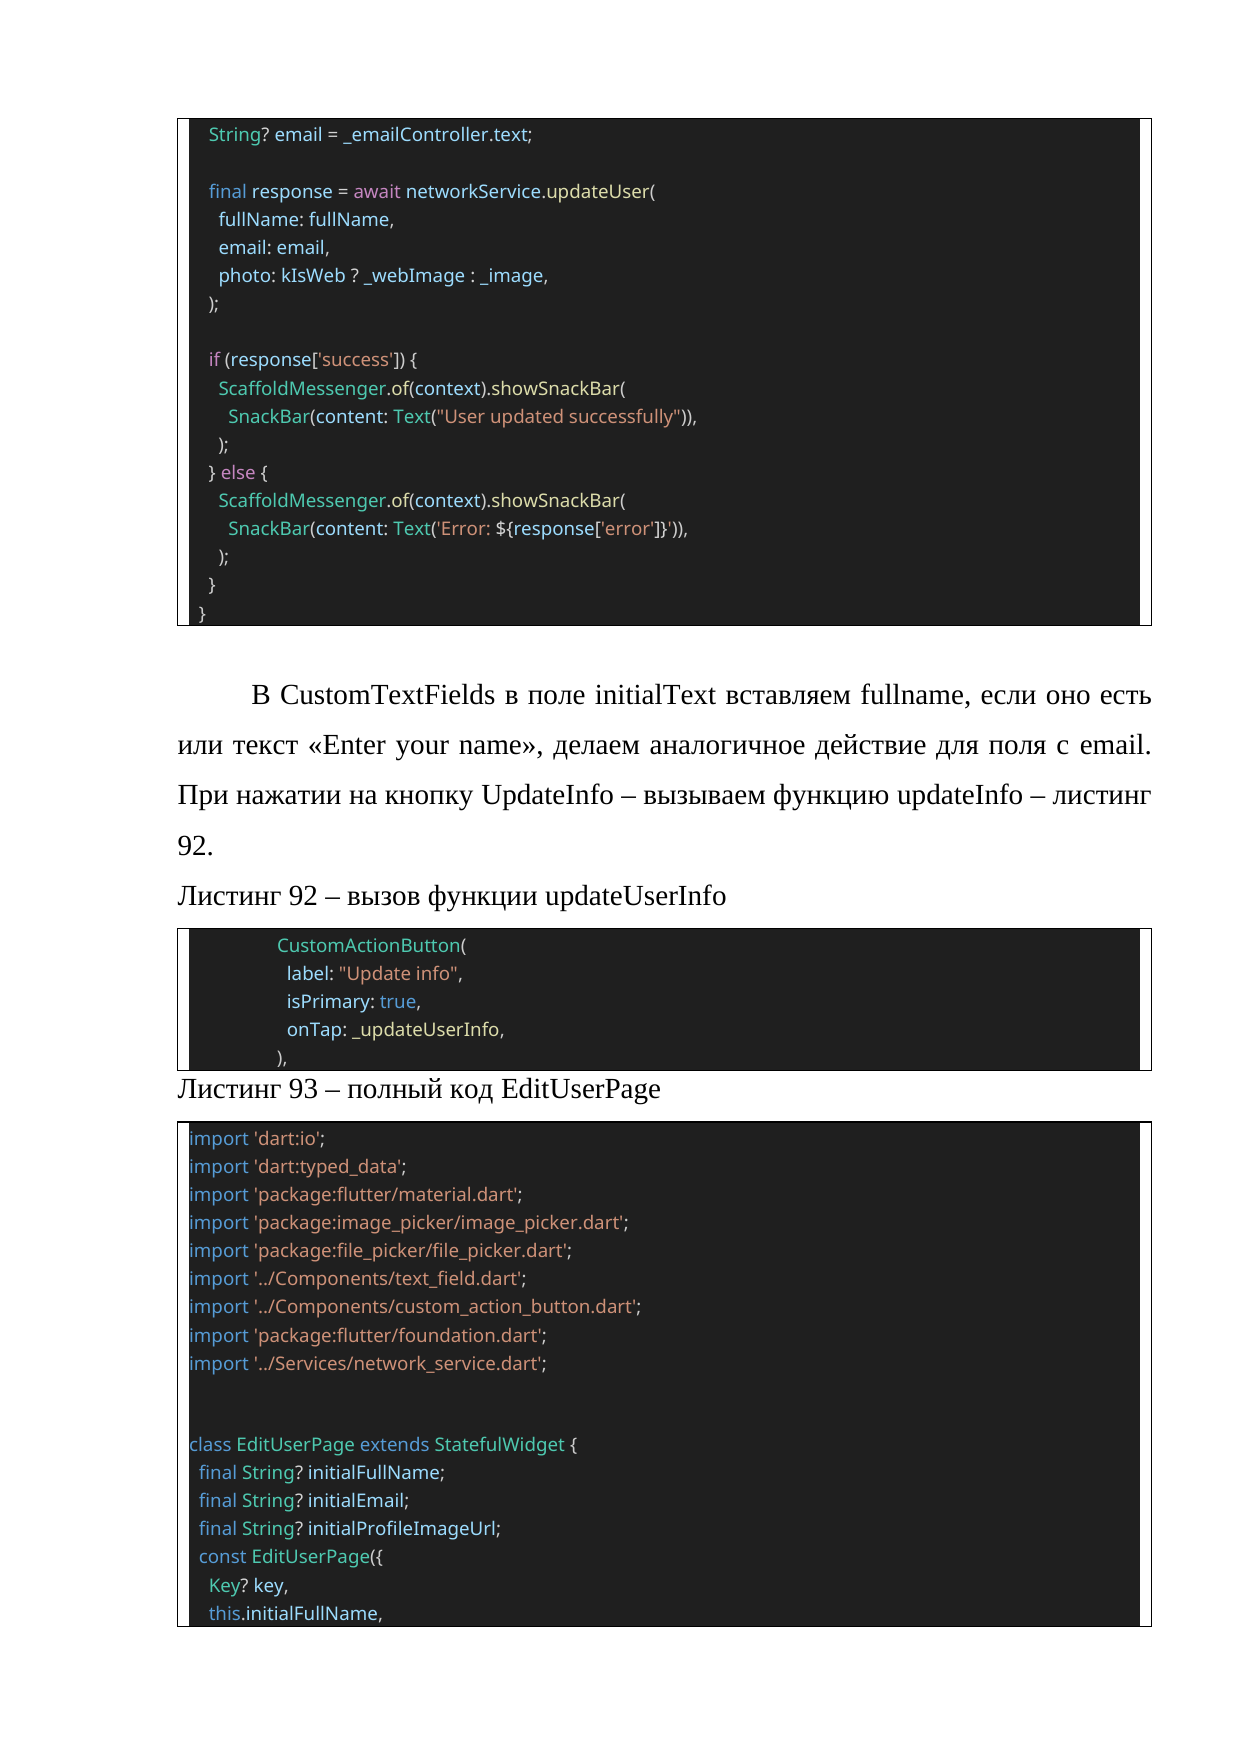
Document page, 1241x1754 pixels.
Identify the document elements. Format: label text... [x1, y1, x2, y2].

text Листинг 92 – вызов функции updateUserInfo [177, 878, 1152, 912]
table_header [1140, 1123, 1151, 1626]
text Листинг 93 – полный код EditUserPage [177, 1071, 1152, 1104]
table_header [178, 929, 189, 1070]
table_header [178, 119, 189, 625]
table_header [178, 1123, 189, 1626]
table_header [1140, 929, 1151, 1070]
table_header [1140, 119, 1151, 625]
text В CustomTextFields в поле initialText вставляем fullname, если оно есть или текст «Enter your name», делаем аналогичное действие для поля с email. При нажатии на кнопку UpdateInfo – вызываем функцию updateInfo – листинг 92. [177, 677, 1152, 861]
